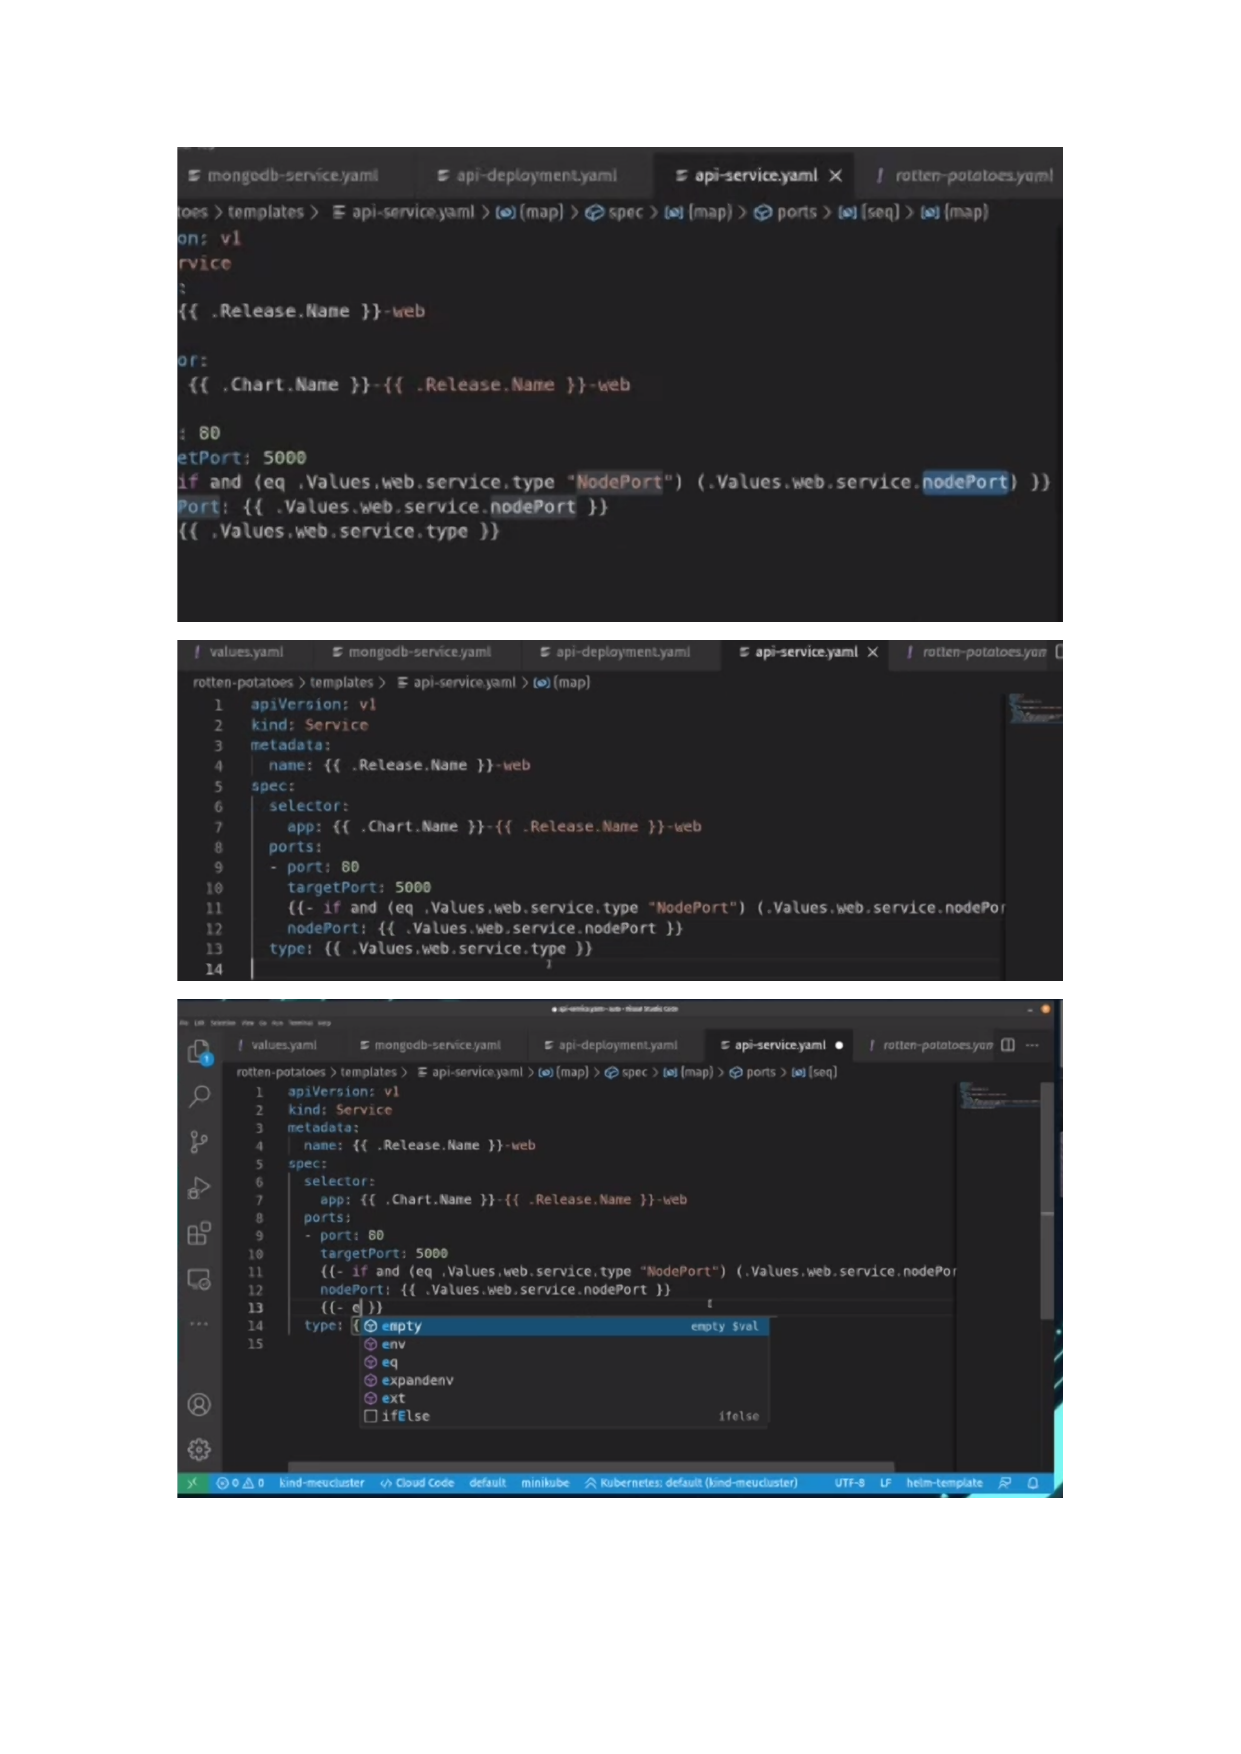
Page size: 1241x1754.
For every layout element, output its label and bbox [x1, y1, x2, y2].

picture [177, 999, 1063, 1498]
picture [177, 640, 1063, 981]
picture [177, 147, 1063, 622]
